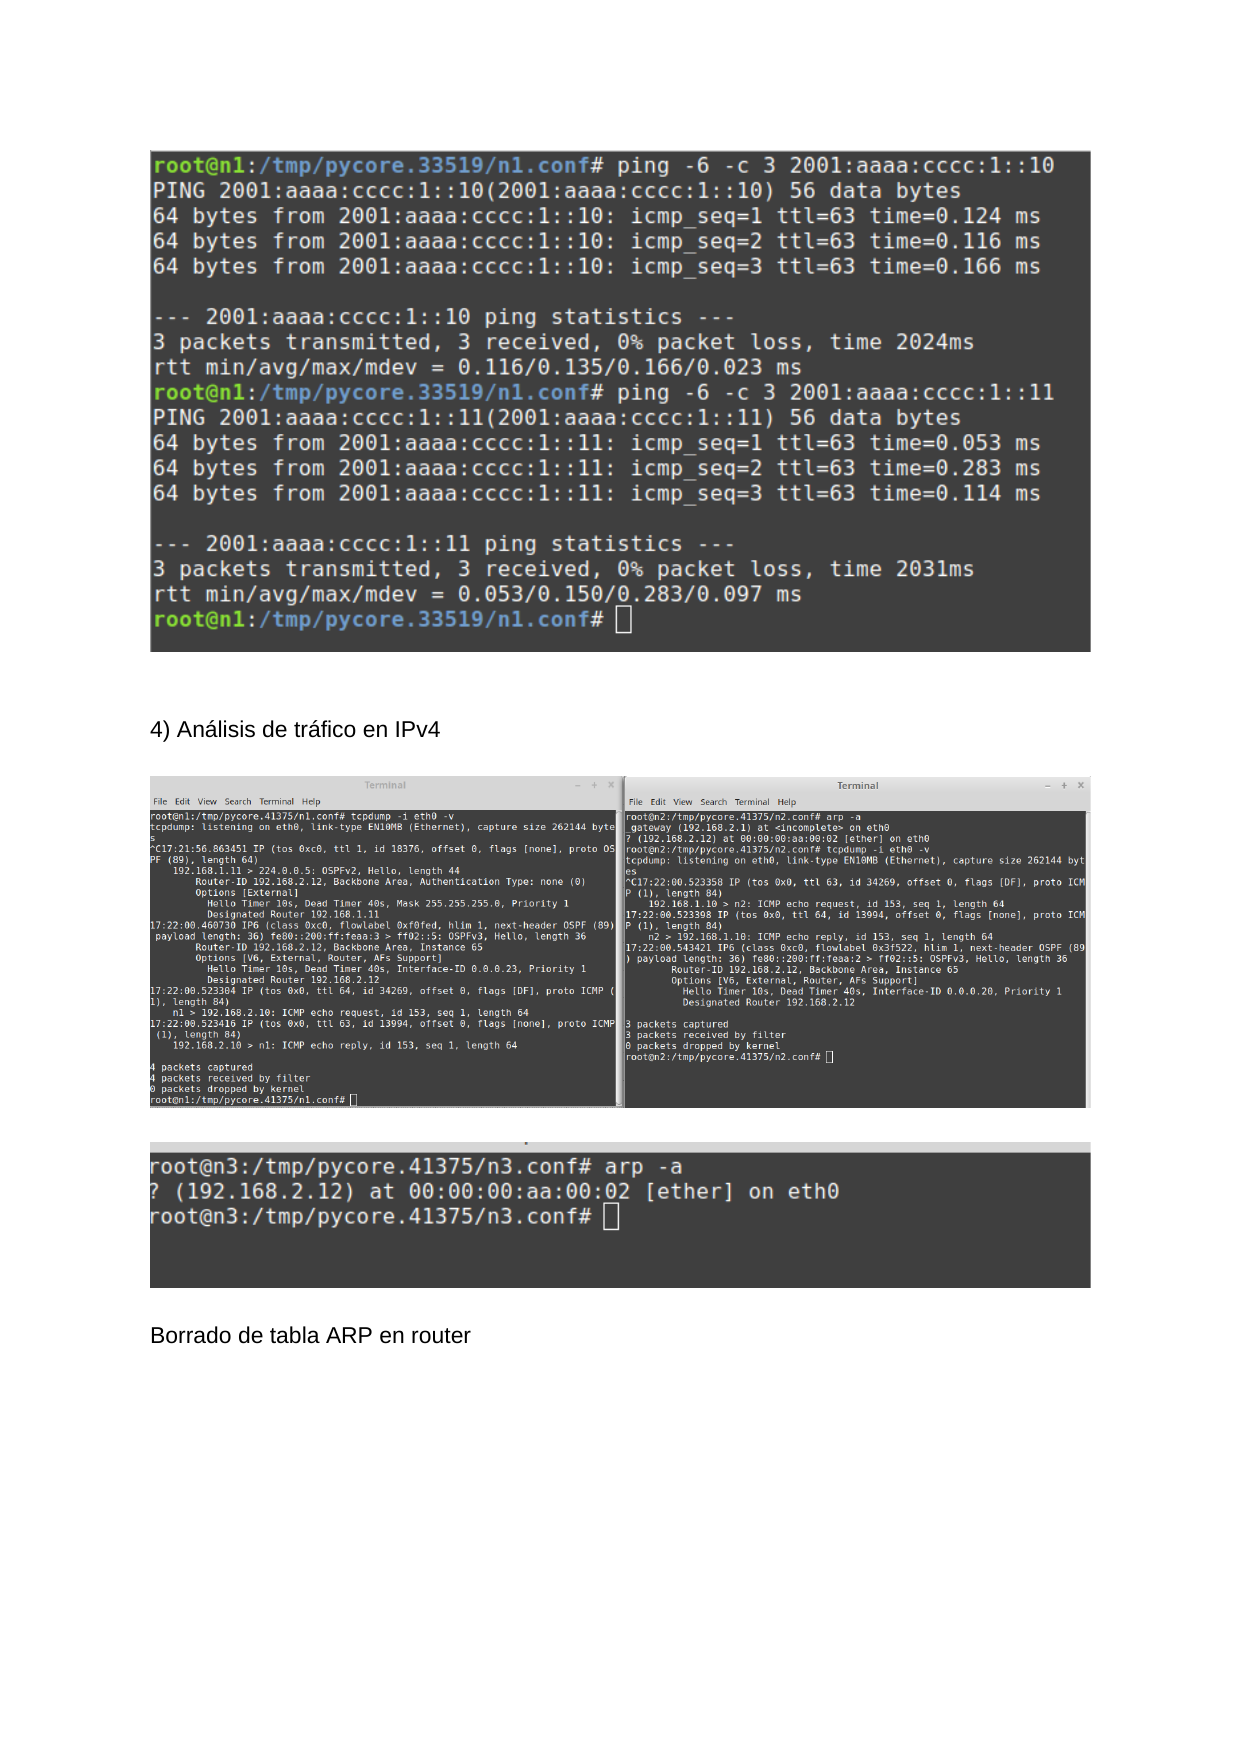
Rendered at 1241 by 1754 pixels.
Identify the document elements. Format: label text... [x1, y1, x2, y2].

picture [150, 776, 1091, 1108]
text Borrado de tabla ARP en router [150, 1322, 1090, 1348]
picture [150, 1142, 1091, 1288]
text 4) Análisis de tráfico en IPv4 [150, 716, 1090, 743]
picture [150, 150, 1091, 652]
